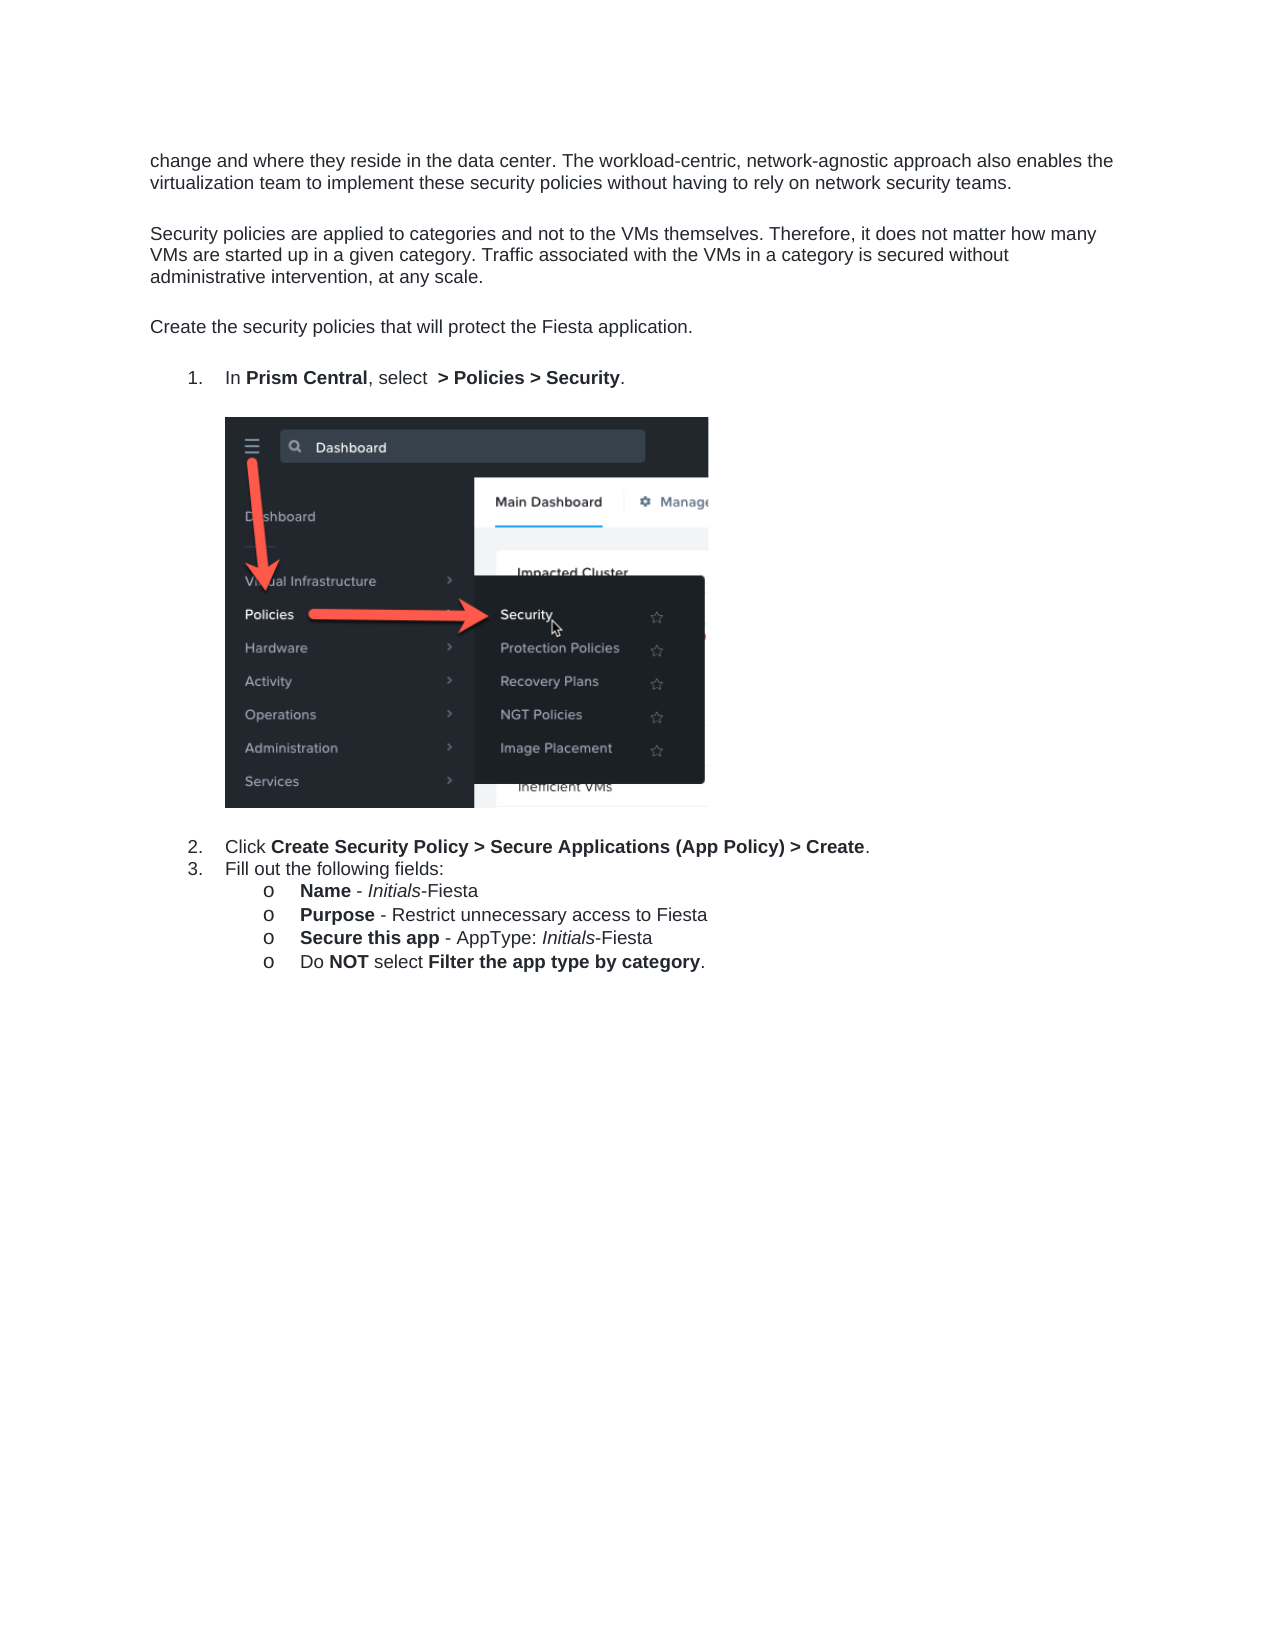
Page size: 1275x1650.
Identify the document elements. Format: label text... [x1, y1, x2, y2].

list Secure this app - AppType: Initials-Fiesta [262, 927, 1125, 951]
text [150, 150, 1125, 193]
text Security policies are applied to categories and not to the VMs themselves. Therefore, it does not matter how many VMs are started up in a given category. Traffic associated with the VMs in a category is secured without administrative intervention, at any scale. [150, 222, 1125, 287]
list Name - Initials-Fiesta [262, 879, 1125, 903]
list Do NOT select Filter the app type by category. [262, 951, 1125, 975]
text Create the security policies that will protect the Fiesta application. [150, 316, 1125, 338]
list Fill out the following fields: [187, 858, 1125, 879]
list In Prism Central, select > Policies > Security. [187, 367, 1125, 388]
list Purpose - Restrict unnecessary access to Fiesta [262, 903, 1125, 927]
picture [225, 417, 709, 808]
list Click Create Security Policy > Secure Applications (App Policy) > Create. [187, 836, 1125, 858]
